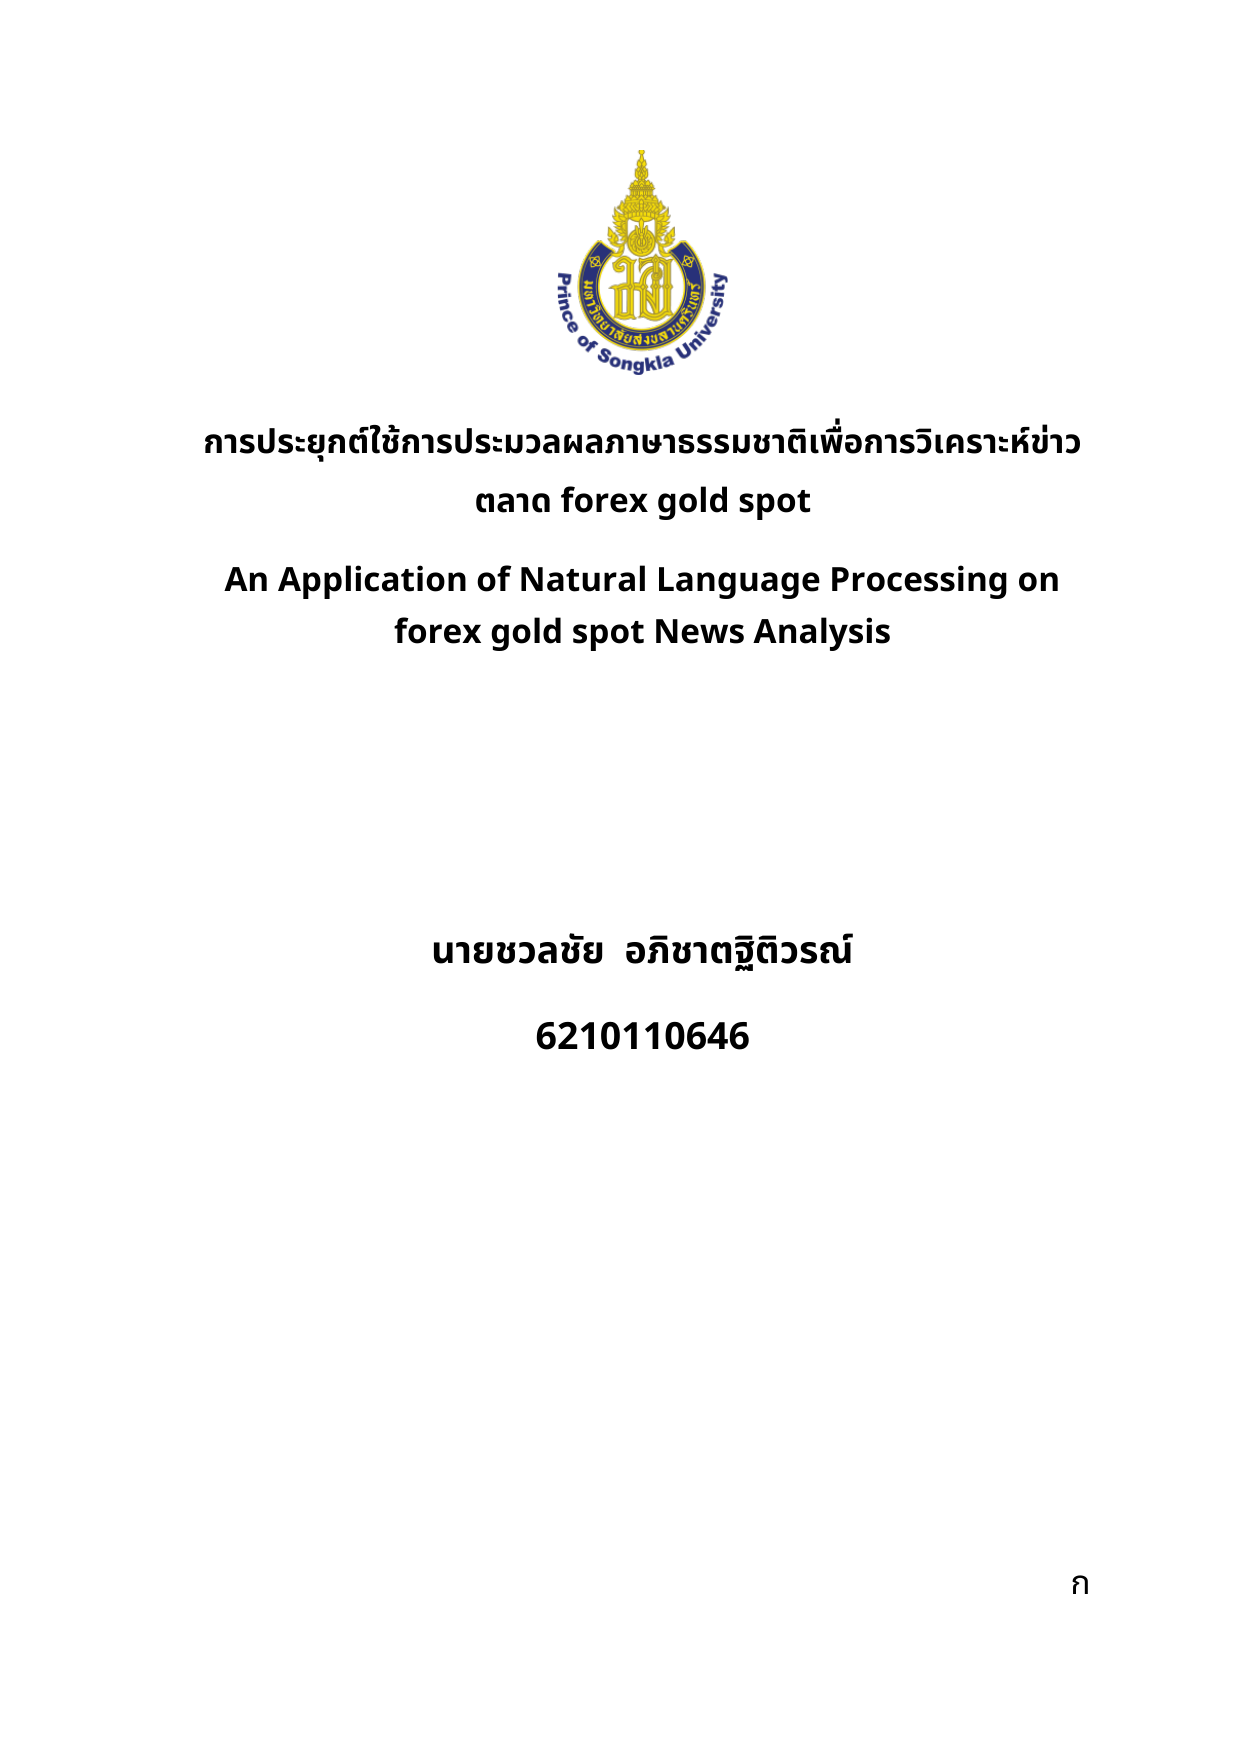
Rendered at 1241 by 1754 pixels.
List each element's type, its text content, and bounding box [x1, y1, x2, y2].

picture [557, 150, 728, 375]
text การประยุกต์ใช้การประมวลผลภาษาธรรมชาติเพื่อการวิเคราะห์ข่าวตลาด forex gold spot [195, 418, 1090, 527]
text 6210110646 [195, 1009, 1090, 1060]
text นายชวลชัย อภิชาตฐิติวรณ์ [195, 923, 1090, 980]
text An Application of Natural Language Processing on forex gold spot News Analysis [195, 555, 1090, 653]
